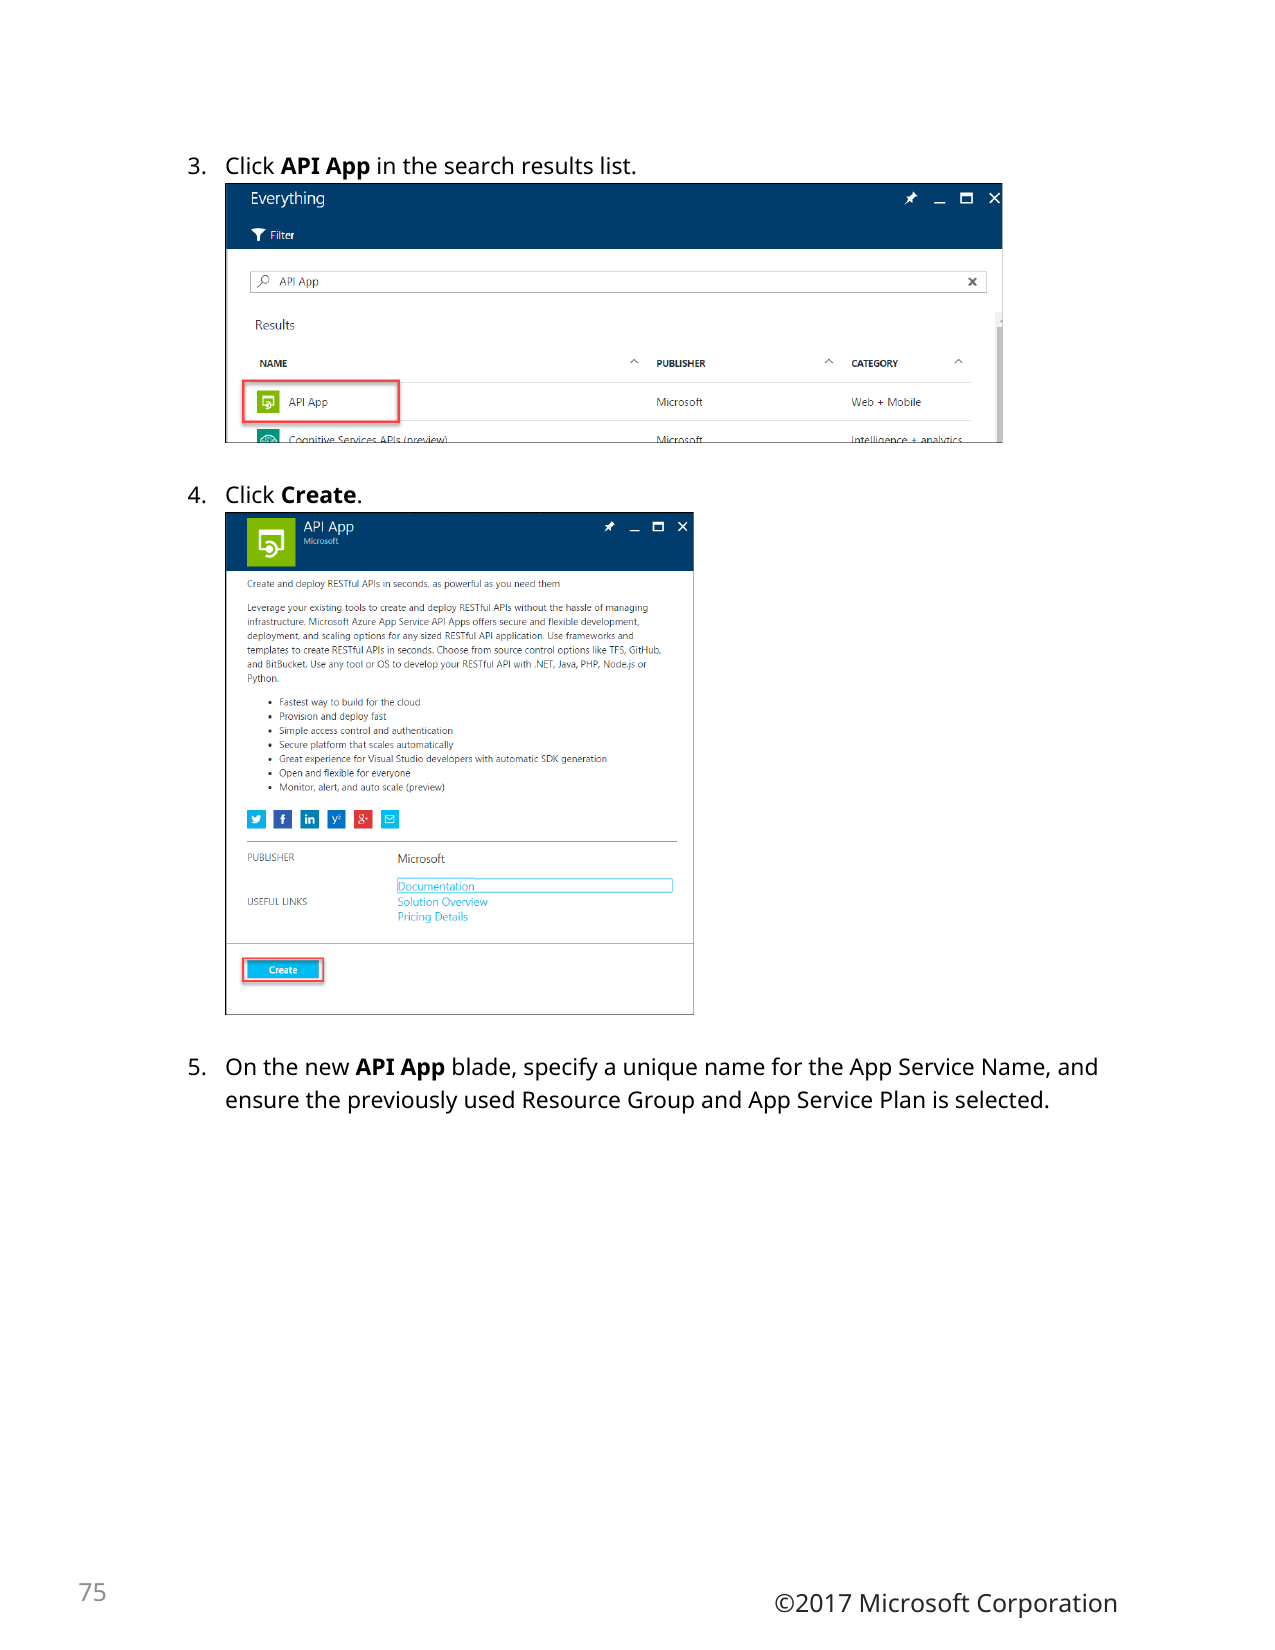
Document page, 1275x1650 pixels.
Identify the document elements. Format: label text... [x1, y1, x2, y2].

list On the new API App blade, specify a unique name for the App Service Name, and ensure the previously used Resource Group and App Service Plan is selected. [187, 1050, 1125, 1115]
picture [225, 512, 694, 1015]
picture [225, 183, 1003, 443]
